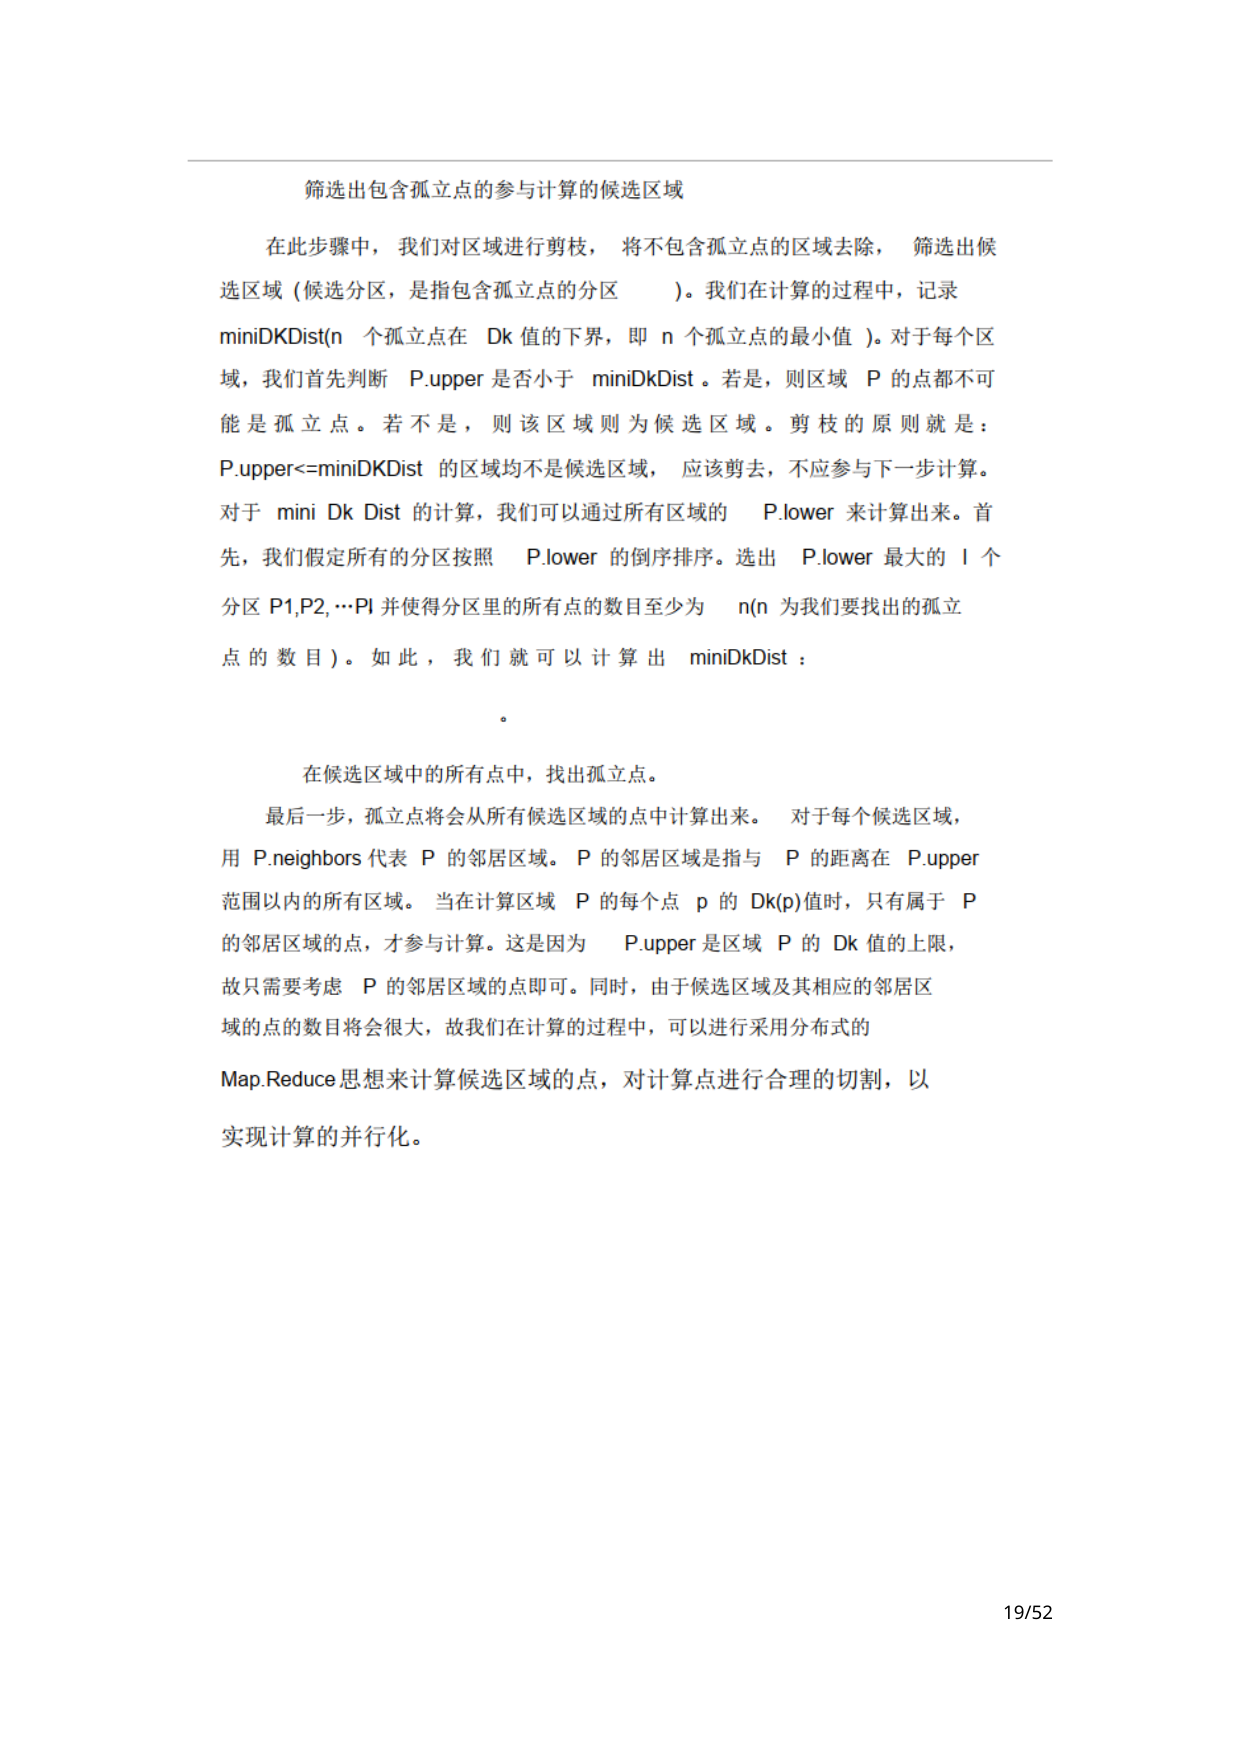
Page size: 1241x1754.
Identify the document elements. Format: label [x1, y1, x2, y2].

picture [187, 582, 1053, 1164]
picture [187, 159, 1053, 574]
